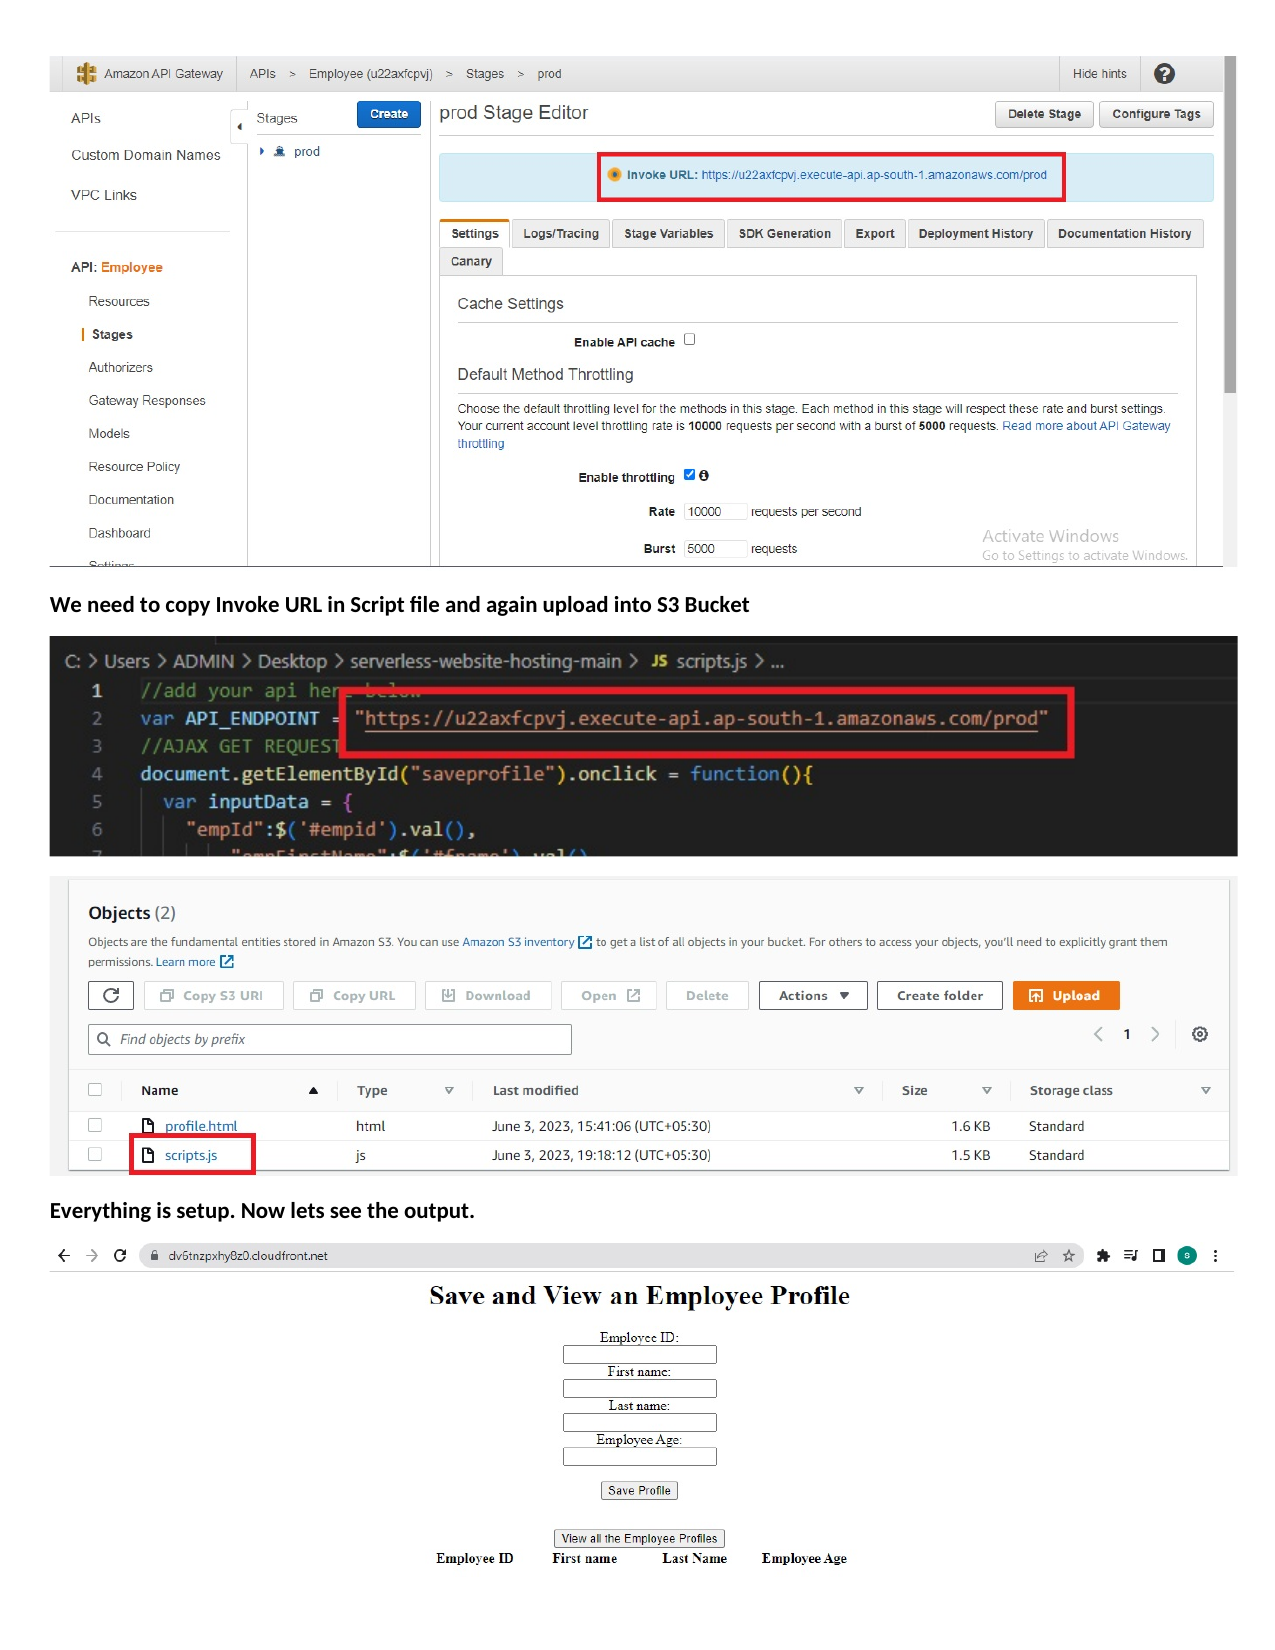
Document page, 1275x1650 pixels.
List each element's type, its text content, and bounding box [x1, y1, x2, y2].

picture [49, 56, 1238, 571]
text We need to copy Invoke URL in Script file and again upload into S3 Bucket [49, 590, 1237, 618]
text Everything is setup. Now lets see the output. [49, 1196, 1237, 1224]
picture [49, 636, 1238, 858]
picture [49, 876, 1238, 1178]
picture [49, 1242, 1238, 1577]
